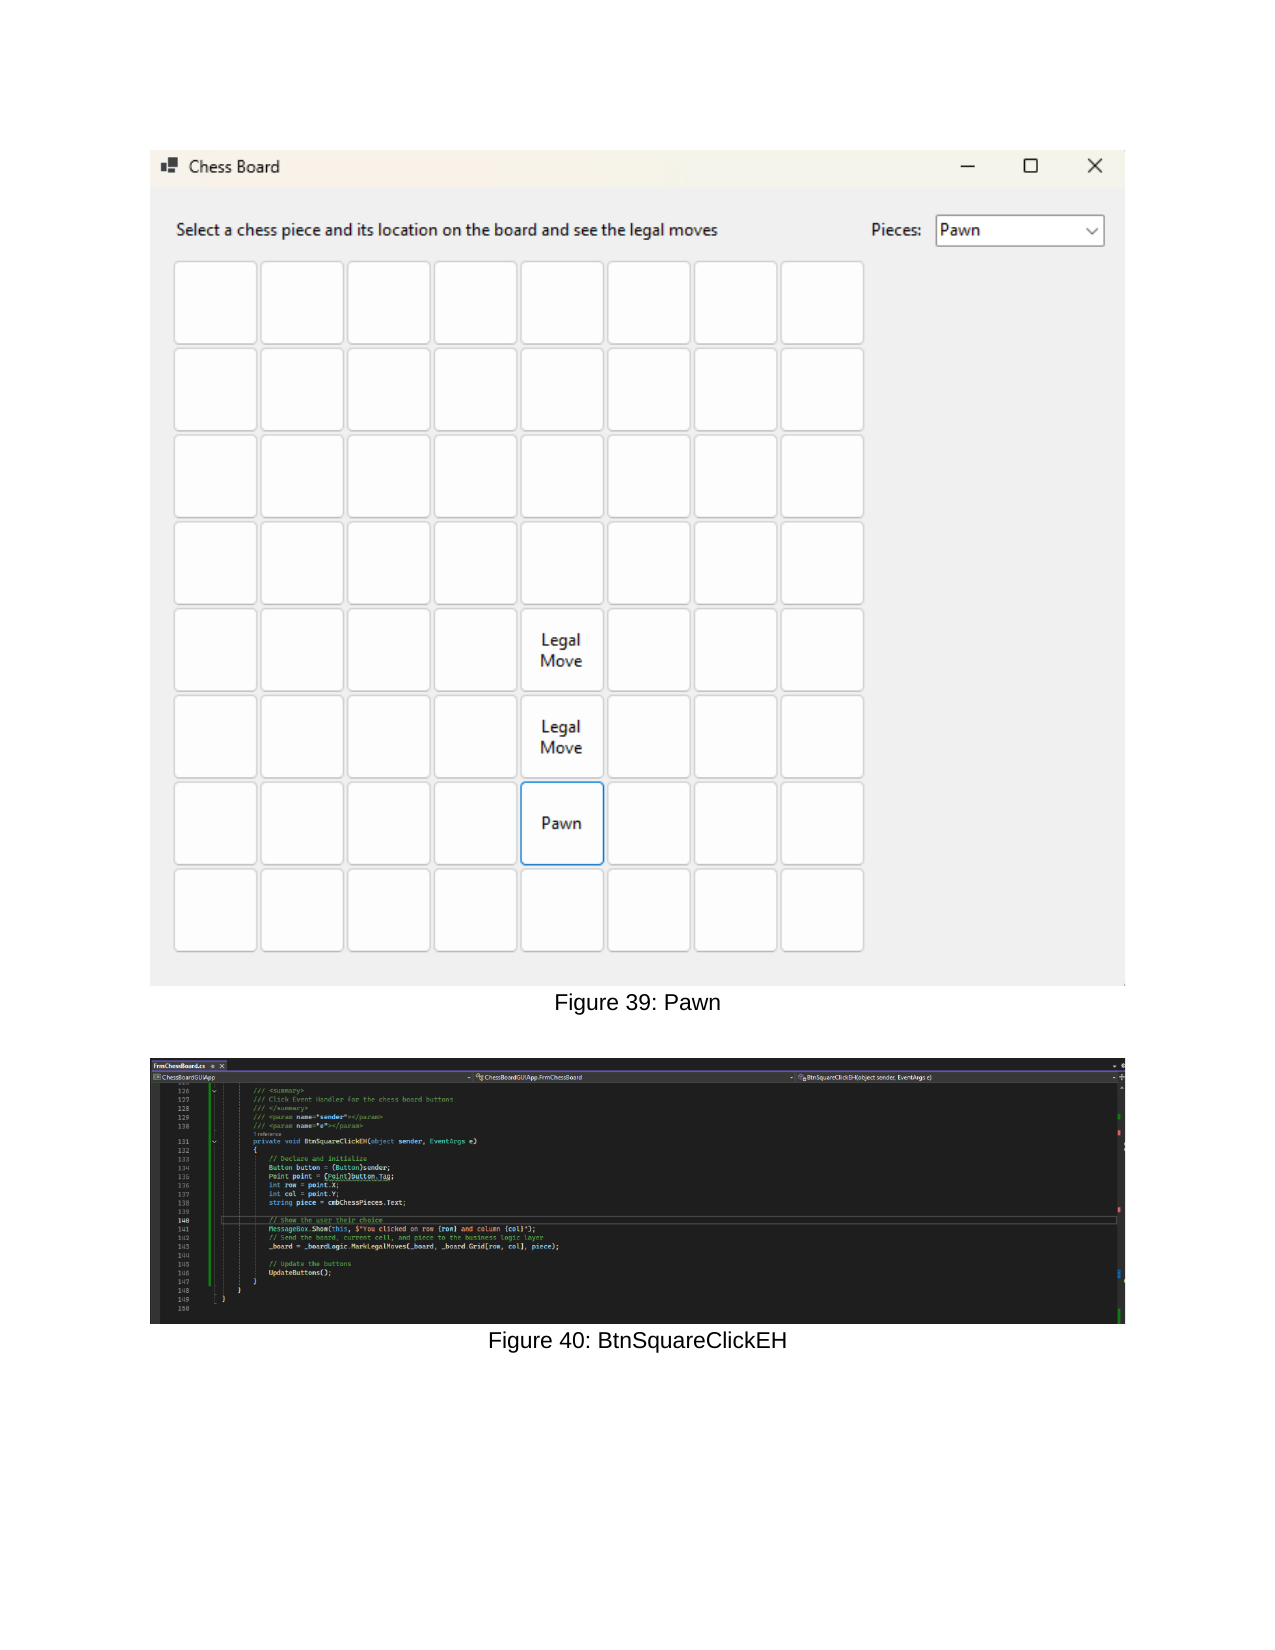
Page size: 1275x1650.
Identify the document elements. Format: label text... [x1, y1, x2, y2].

text Figure 39: Pawn [150, 989, 1125, 1016]
picture [150, 1058, 1125, 1324]
picture [150, 150, 1125, 986]
text Figure 40: BtnSquareClickEH [150, 1327, 1125, 1354]
